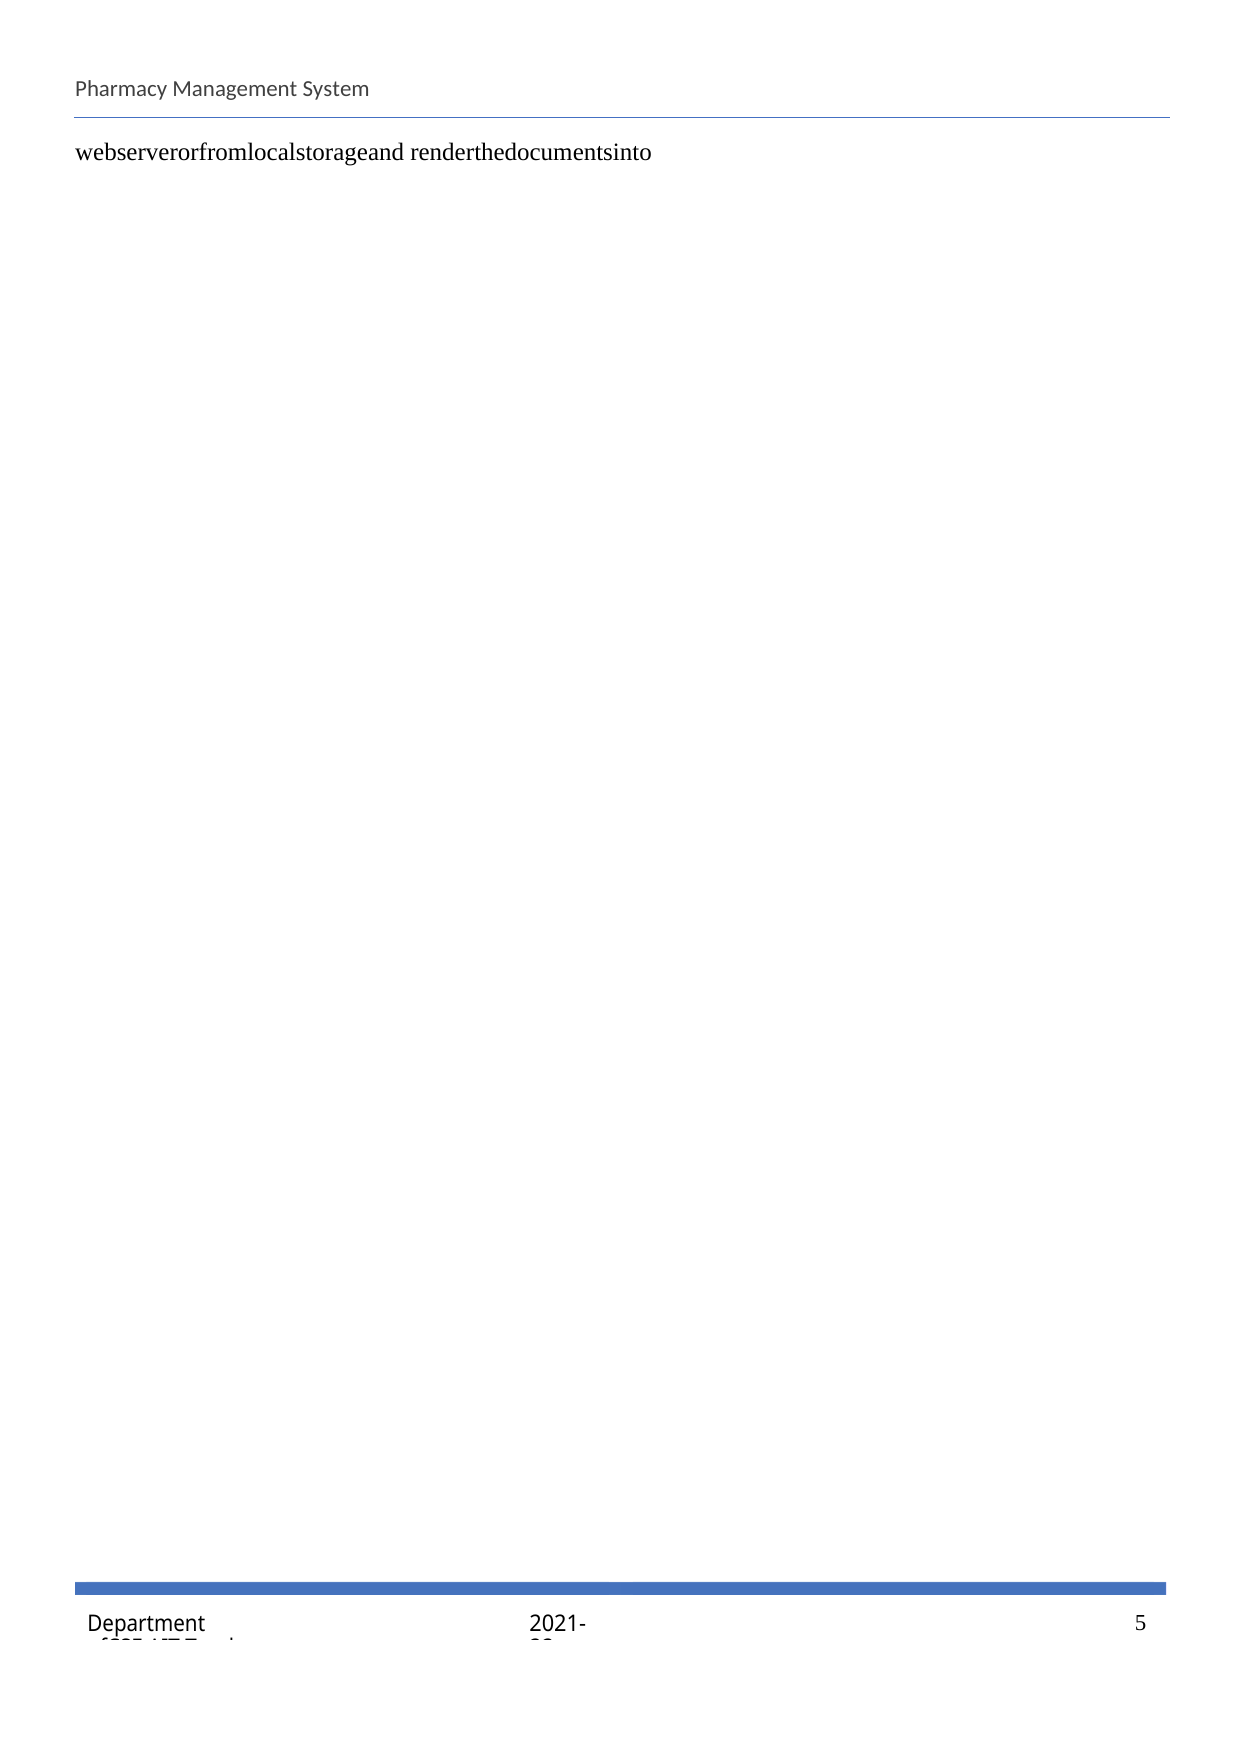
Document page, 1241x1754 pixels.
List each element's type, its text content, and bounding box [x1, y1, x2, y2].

picture [75, 1581, 1171, 1595]
